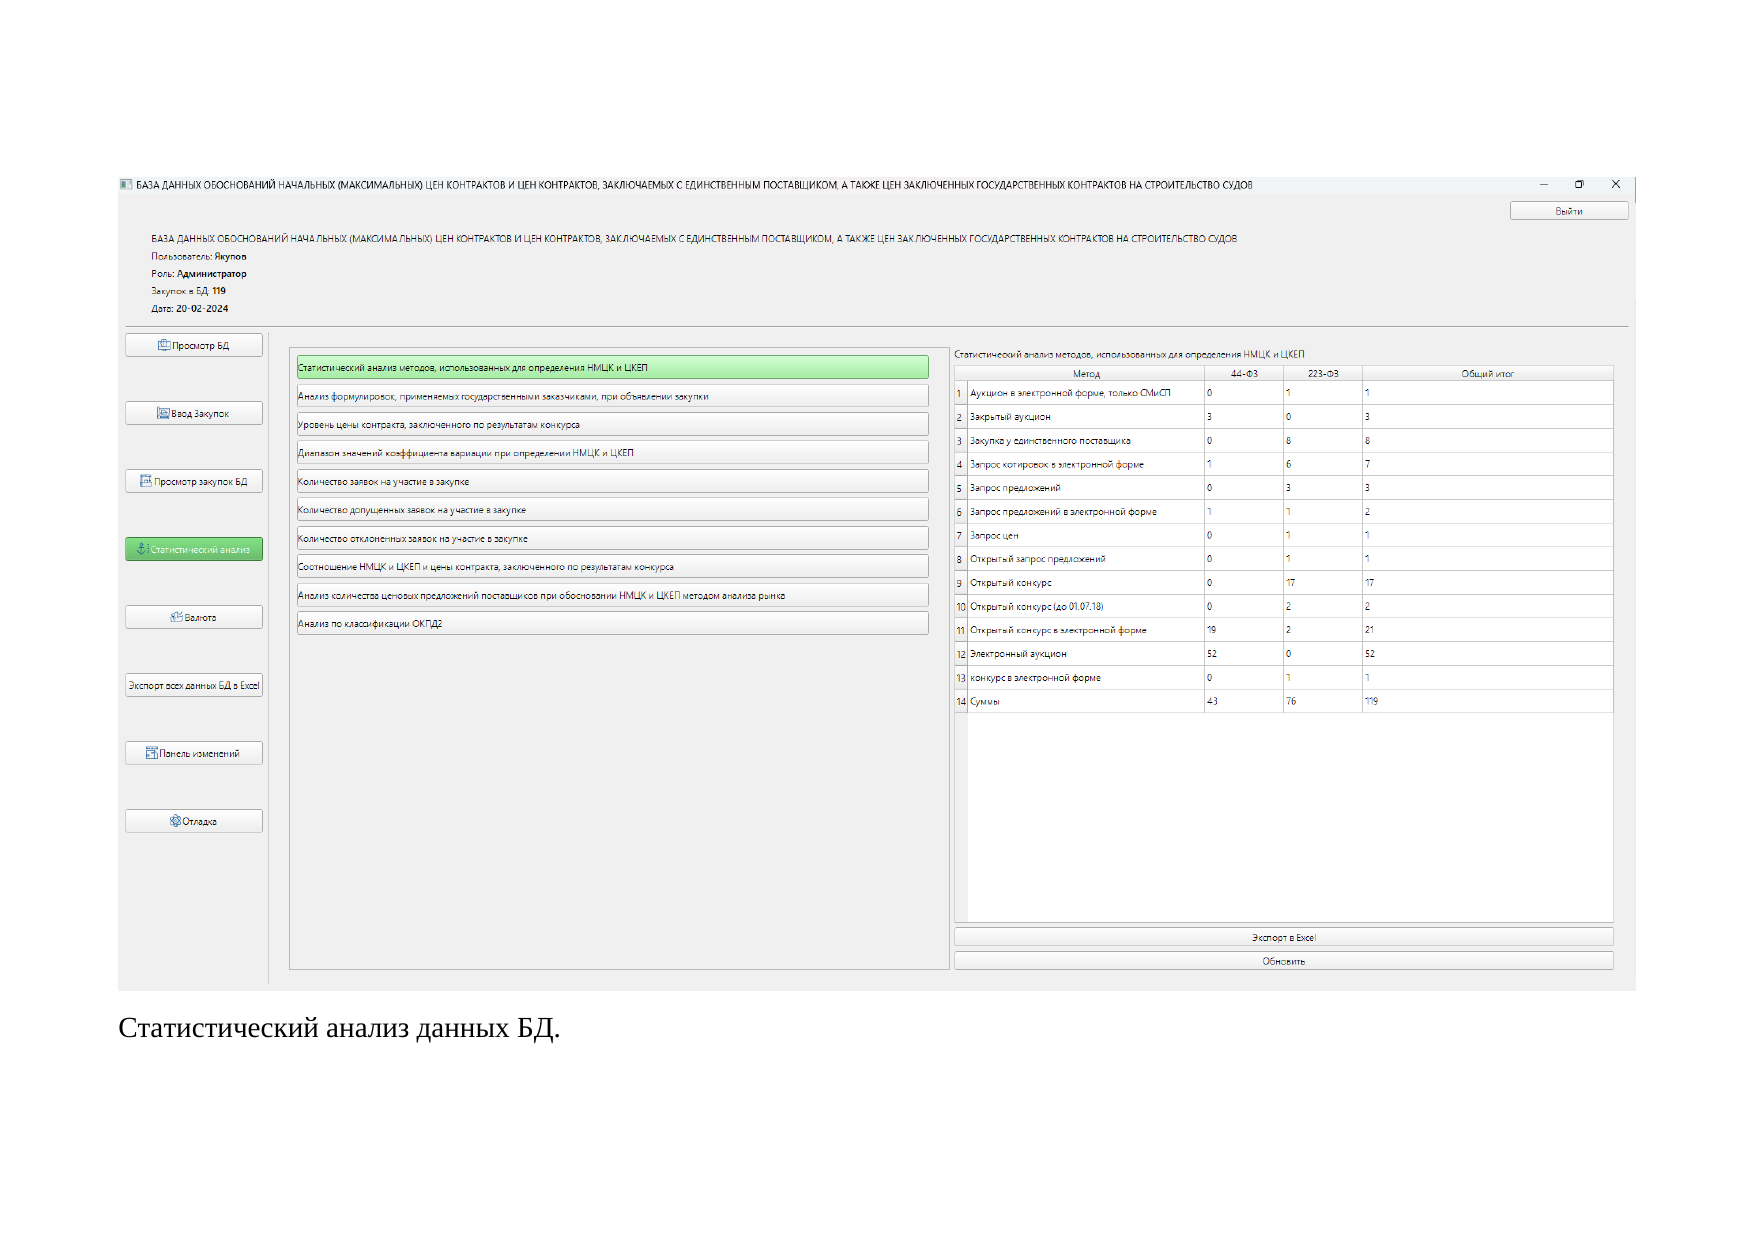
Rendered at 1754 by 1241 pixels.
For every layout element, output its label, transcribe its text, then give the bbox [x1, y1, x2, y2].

picture [118, 177, 1636, 991]
text Статистический анализ данных БД. [118, 1010, 1636, 1043]
